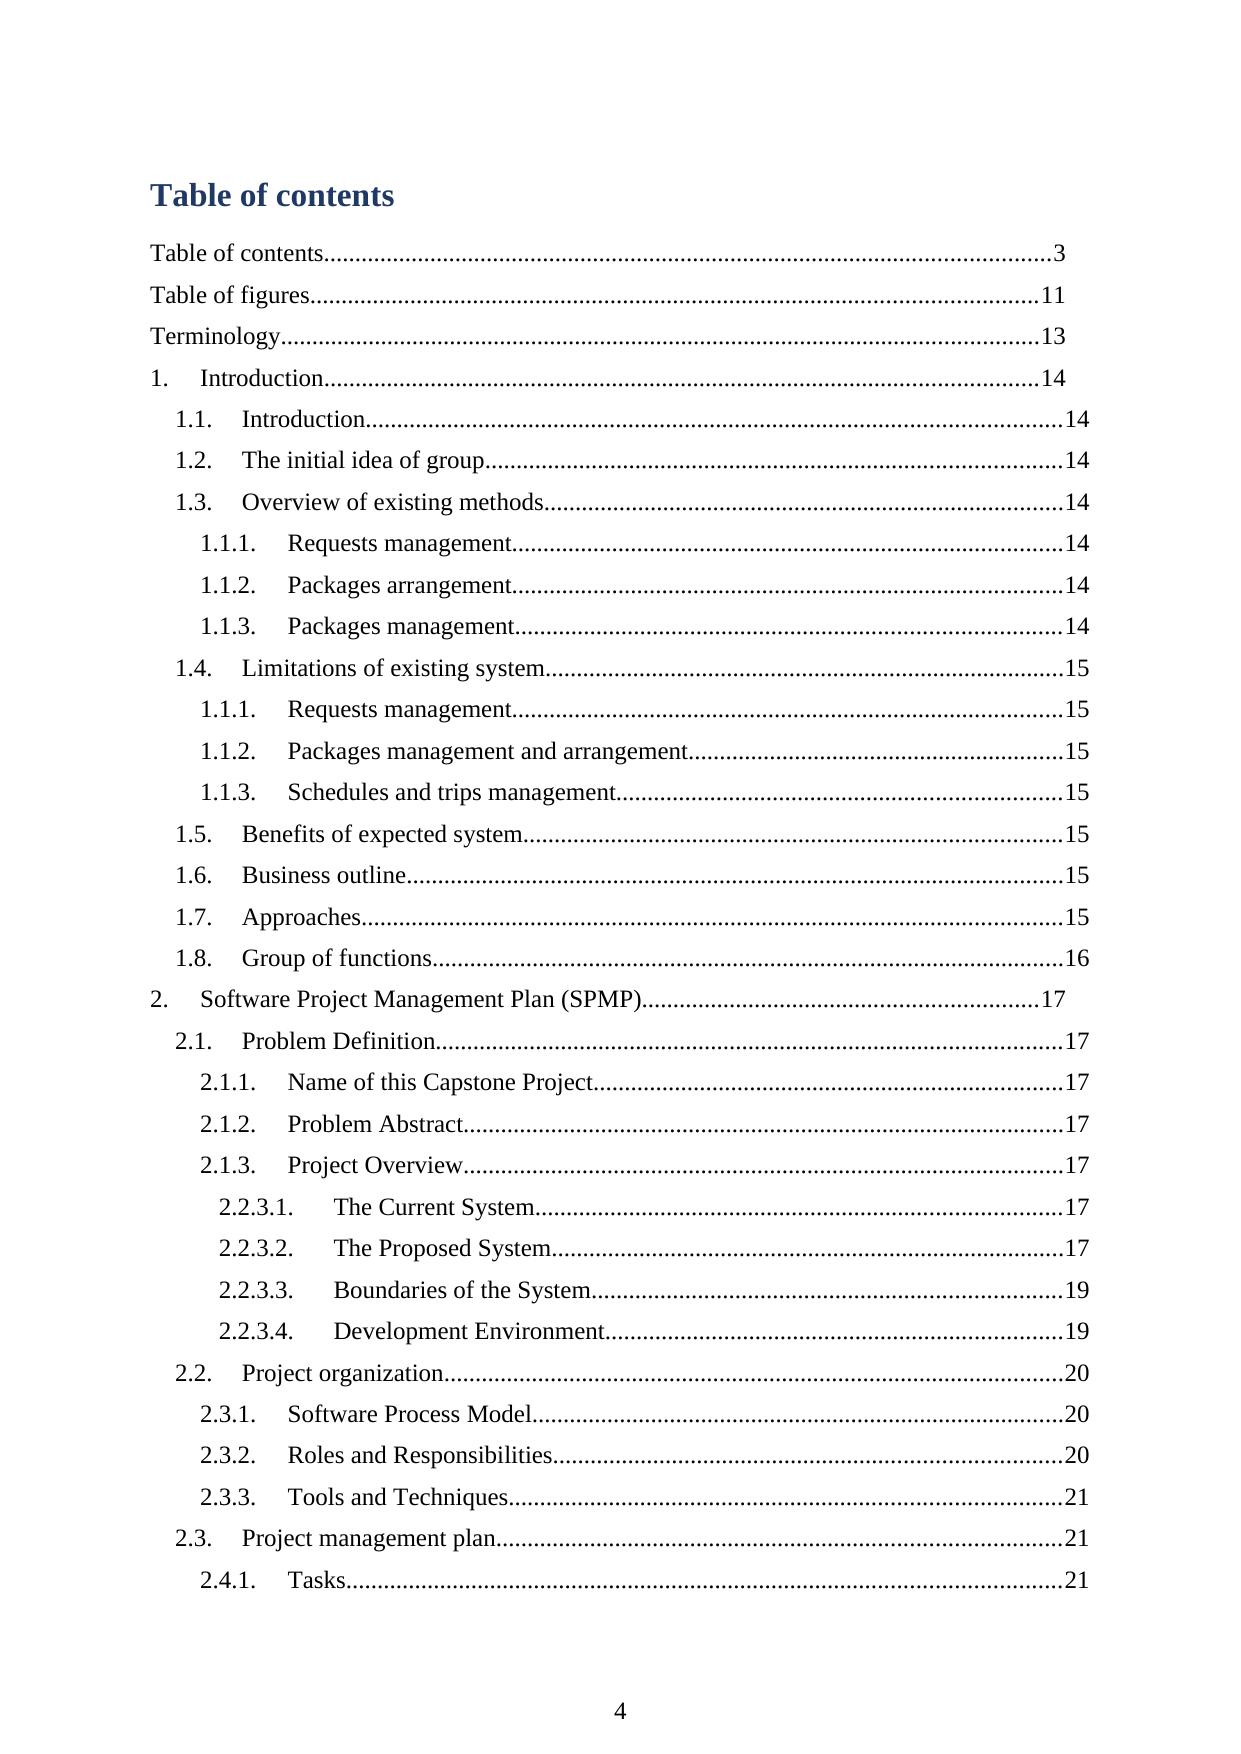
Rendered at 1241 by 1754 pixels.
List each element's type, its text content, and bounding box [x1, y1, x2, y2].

text Terminology 13 [150, 321, 1090, 350]
text 1.1.3. Schedules and trips management 15 [200, 777, 1090, 806]
text 1.4. Limitations of existing system 15 [175, 653, 1090, 682]
text 2. Software Project Management Plan (SPMP) 17 [150, 984, 1090, 1013]
text 1.1.1. Requests management 14 [200, 528, 1090, 557]
text 1.1.2. Packages arrangement 14 [200, 570, 1090, 599]
text 1.5. Benefits of expected system 15 [175, 819, 1090, 847]
text Table of contents 3 [150, 238, 1090, 267]
text 1.8. Group of functions 16 [175, 943, 1090, 972]
text 1.1.1. Requests management 15 [200, 694, 1090, 723]
subtitle Table of contents [150, 175, 1090, 213]
text 2.1.1. Name of this Capstone Project 17 [200, 1067, 1090, 1096]
text 2.3.1. Software Process Model 20 [200, 1399, 1090, 1428]
text Table of figures 11 [150, 280, 1090, 308]
text 1.3. Overview of existing methods 14 [175, 487, 1090, 516]
text 1.1.3. Packages management 14 [200, 611, 1090, 640]
text 1.1.2. Packages management and arrangement 15 [200, 736, 1090, 764]
text 2.1.3. Project Overview 17 [200, 1150, 1090, 1179]
text 1.2. The initial idea of group 14 [175, 446, 1090, 474]
text 2.2.3.3. Boundaries of the System 19 [219, 1275, 1090, 1303]
text 2.2.3.4. Development Environment 19 [219, 1316, 1090, 1345]
text 2.3.3. Tools and Techniques 21 [200, 1482, 1090, 1511]
text 2.1. Problem Definition 17 [175, 1026, 1090, 1055]
text 2.3.2. Roles and Responsibilities 20 [200, 1441, 1090, 1469]
text 2.1.2. Problem Abstract 17 [200, 1109, 1090, 1138]
text 2.2. Project organization 20 [175, 1358, 1090, 1386]
text 1. Introduction 14 [150, 363, 1090, 391]
text 1.7. Approaches 15 [175, 902, 1090, 930]
text 2.2.3.2. The Proposed System 17 [219, 1233, 1090, 1262]
text 2.2.3.1. The Current System 17 [219, 1192, 1090, 1221]
text 1.1. Introduction 14 [175, 404, 1090, 433]
text 2.4.1. Tasks 21 [200, 1565, 1090, 1594]
text 2.3. Project management plan 21 [175, 1523, 1090, 1552]
text 1.6. Business outline 15 [175, 860, 1090, 889]
